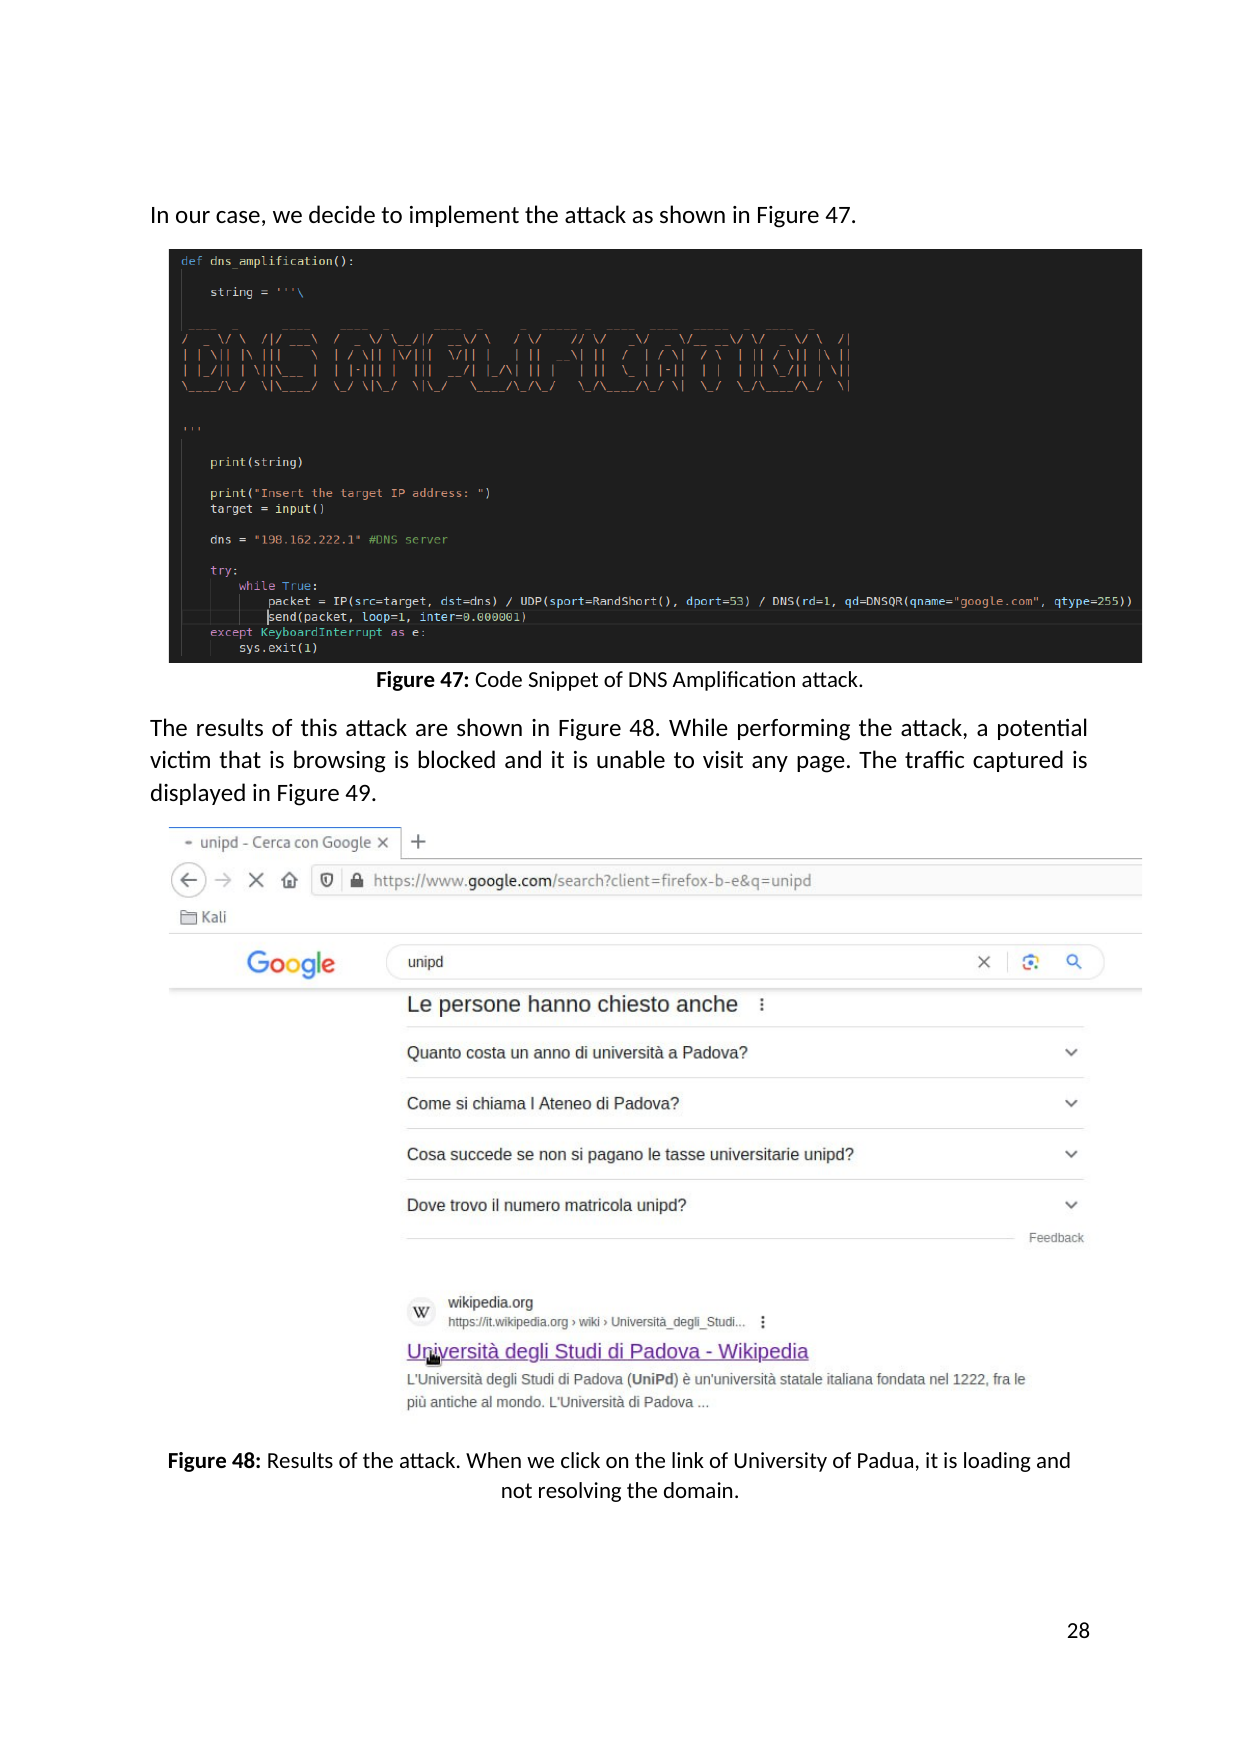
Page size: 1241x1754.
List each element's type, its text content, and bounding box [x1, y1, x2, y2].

text In our case, we decide to implement the attack as shown in Figure 47. [150, 199, 1090, 230]
text Figure 48: Results of the attack. When we click on the link of University of Padua, it is loading and not resolving the domain. [150, 1446, 1090, 1504]
text The results of this attack are shown in Figure 48. While performing the attack, a potential victim that is browsing is blocked and it is unable to visit any page. The traffic captured is displayed in Figure 49. [150, 712, 1090, 808]
text Figure 47: Code Snippet of DNS Amplification attack. [150, 249, 1090, 693]
